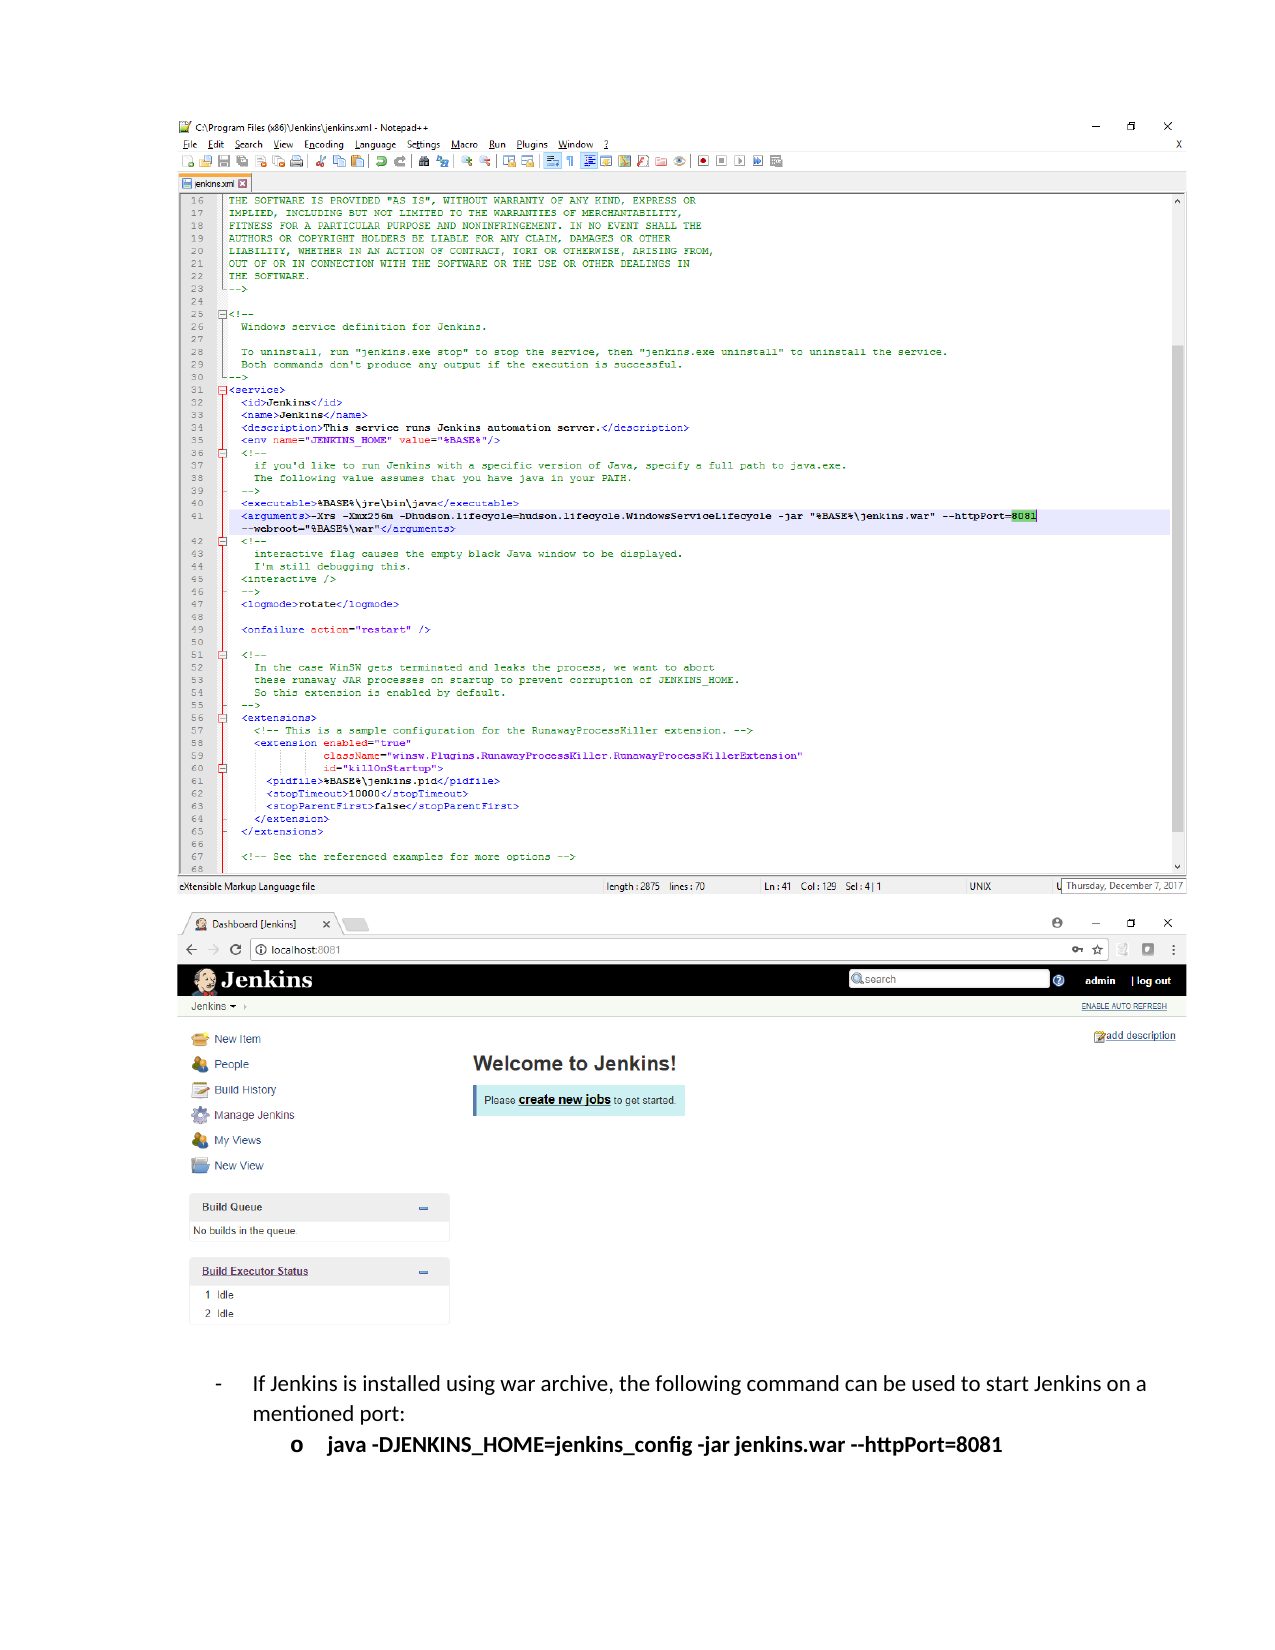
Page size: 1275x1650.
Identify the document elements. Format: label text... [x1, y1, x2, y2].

list java -DJENKINS_HOME=jenkins_config -jar jenkins.war --httpPort=8081 [290, 1430, 1186, 1459]
picture [177, 118, 1187, 894]
picture [177, 912, 1187, 1351]
list If Jenkins is installed using war archive, the following command can be used to start Jenkins on a mentioned port: [215, 1369, 1186, 1427]
